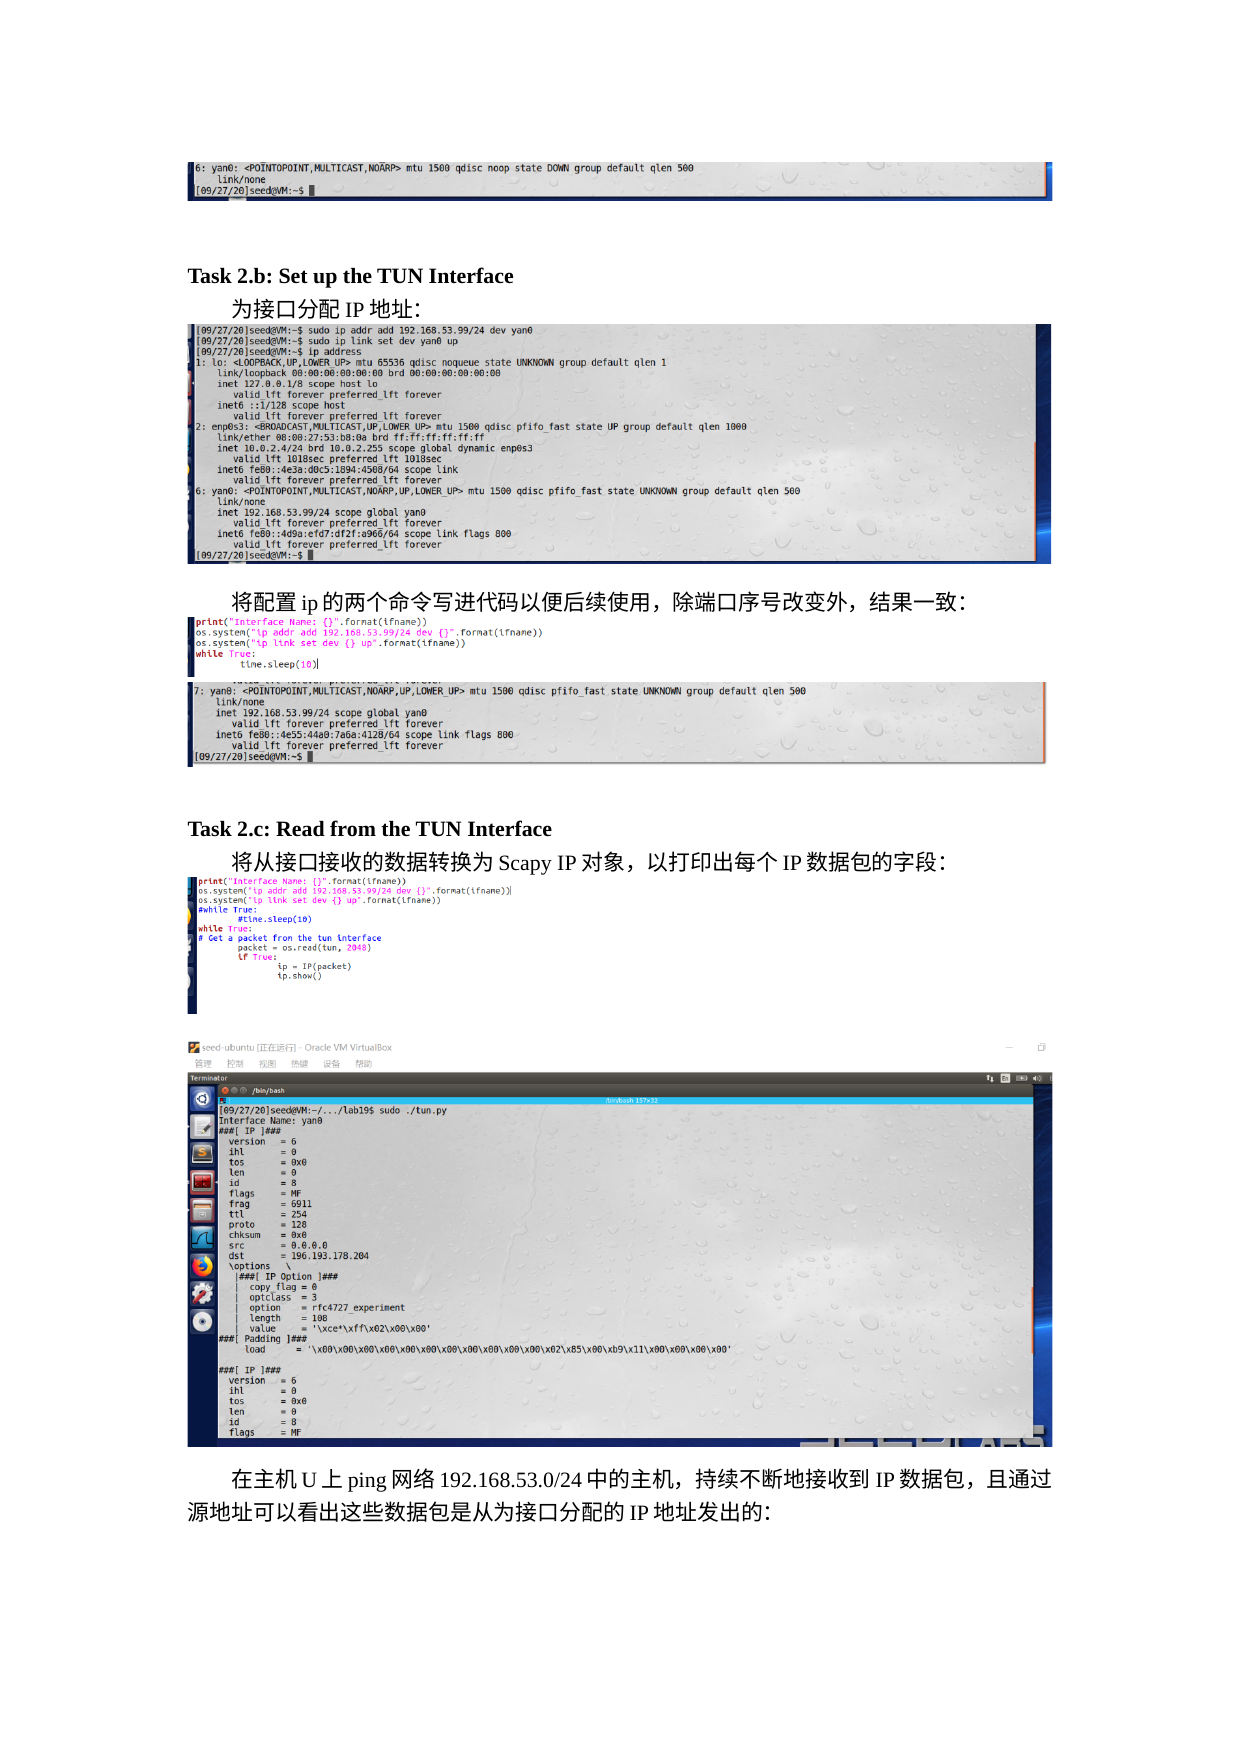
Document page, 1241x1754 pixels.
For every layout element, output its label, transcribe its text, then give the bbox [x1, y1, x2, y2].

text 在主机U上ping网络192.168.53.0/24中的主机，持续不断地接收到IP数据包，且通过源地址可以看出这些数据包是从为接口分配的IP地址发出的： [187, 1462, 1053, 1527]
picture [187, 617, 1053, 677]
picture [187, 1039, 1053, 1447]
text 将从接口接收的数据转换为Scapy IP对象，以打印出每个IP数据包的字段： [187, 844, 1053, 877]
text Task 2.b: Set up the TUN Interface [187, 259, 1053, 292]
picture [187, 324, 1052, 564]
text 将配置ip的两个命令写进代码以便后续使用，除端口序号改变外，结果一致： [187, 584, 1053, 617]
picture [187, 162, 1053, 201]
text 为接口分配IP地址： [187, 292, 1053, 324]
picture [187, 877, 1052, 1014]
text Task 2.c: Read from the TUN Interface [187, 812, 1053, 844]
picture [187, 682, 1053, 767]
